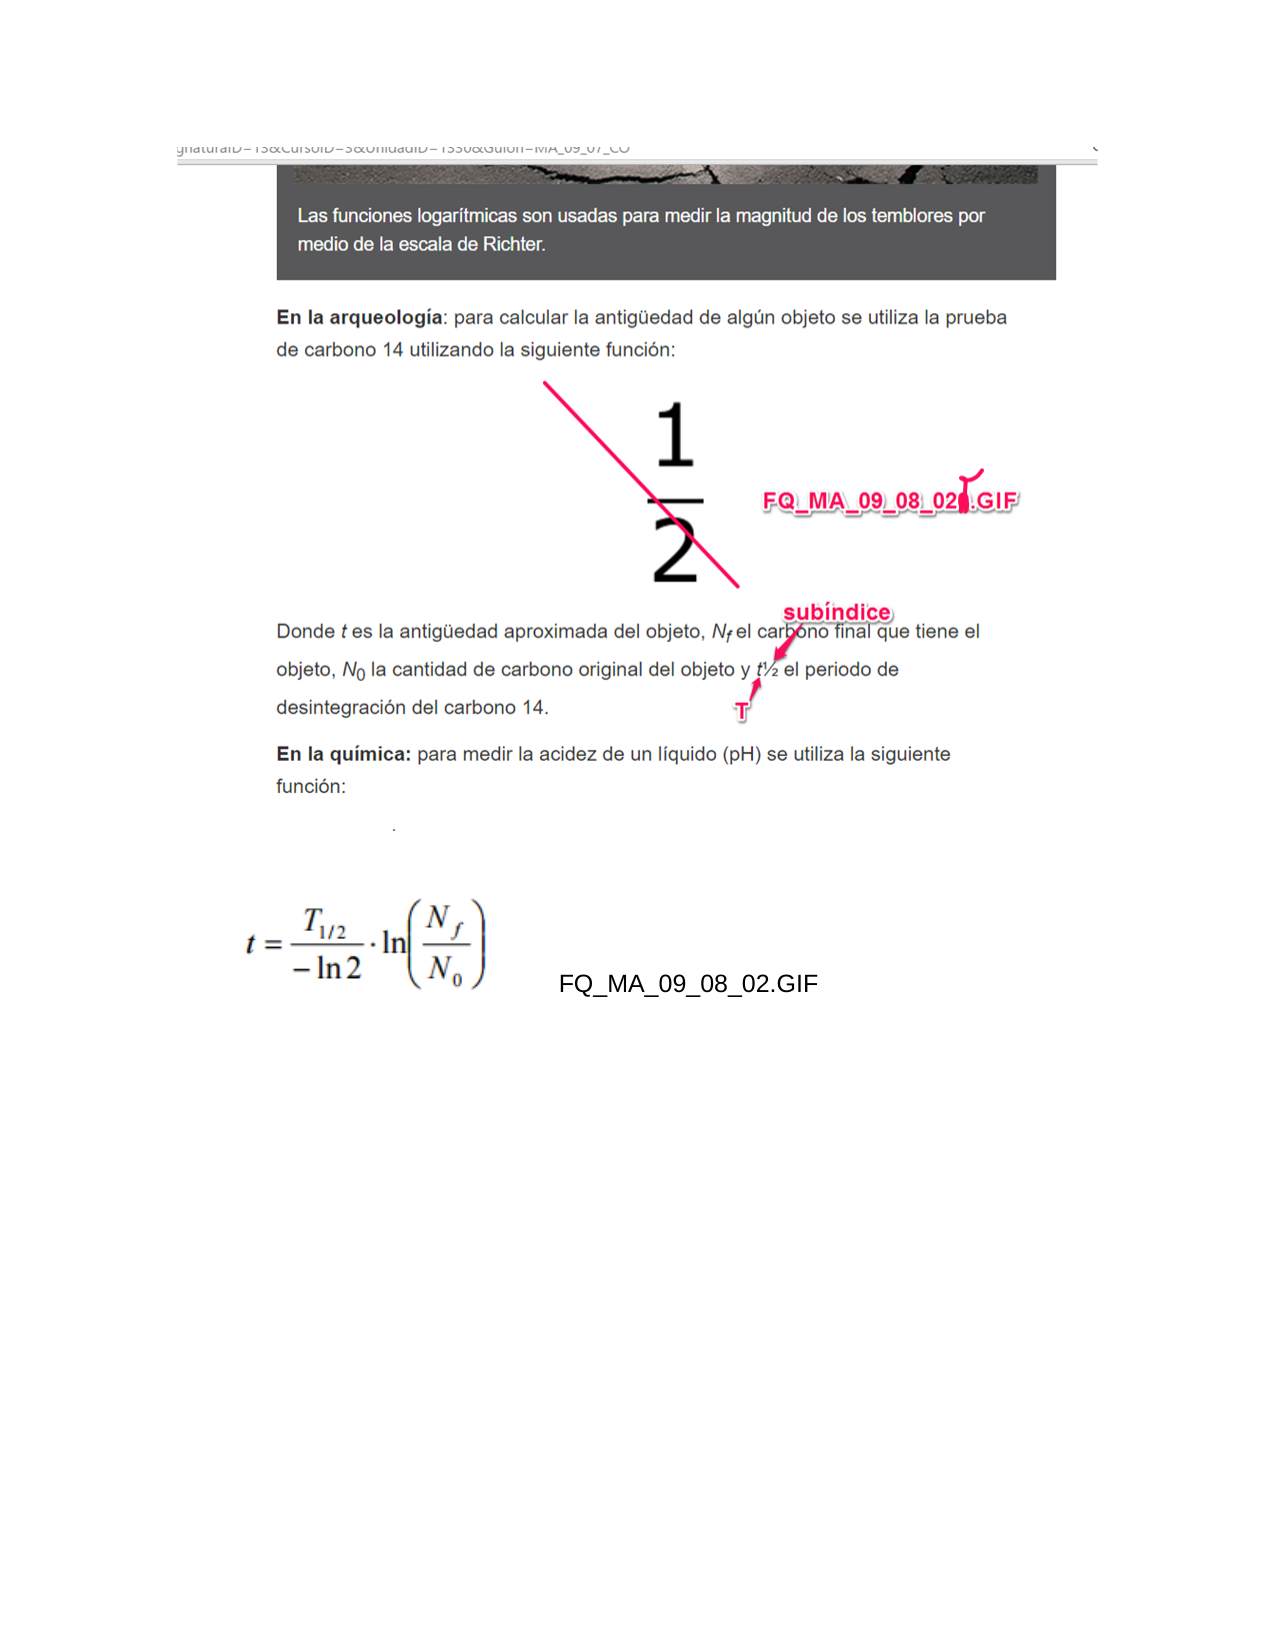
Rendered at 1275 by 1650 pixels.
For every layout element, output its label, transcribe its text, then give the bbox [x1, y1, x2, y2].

picture [177, 147, 1098, 831]
picture [177, 896, 559, 993]
